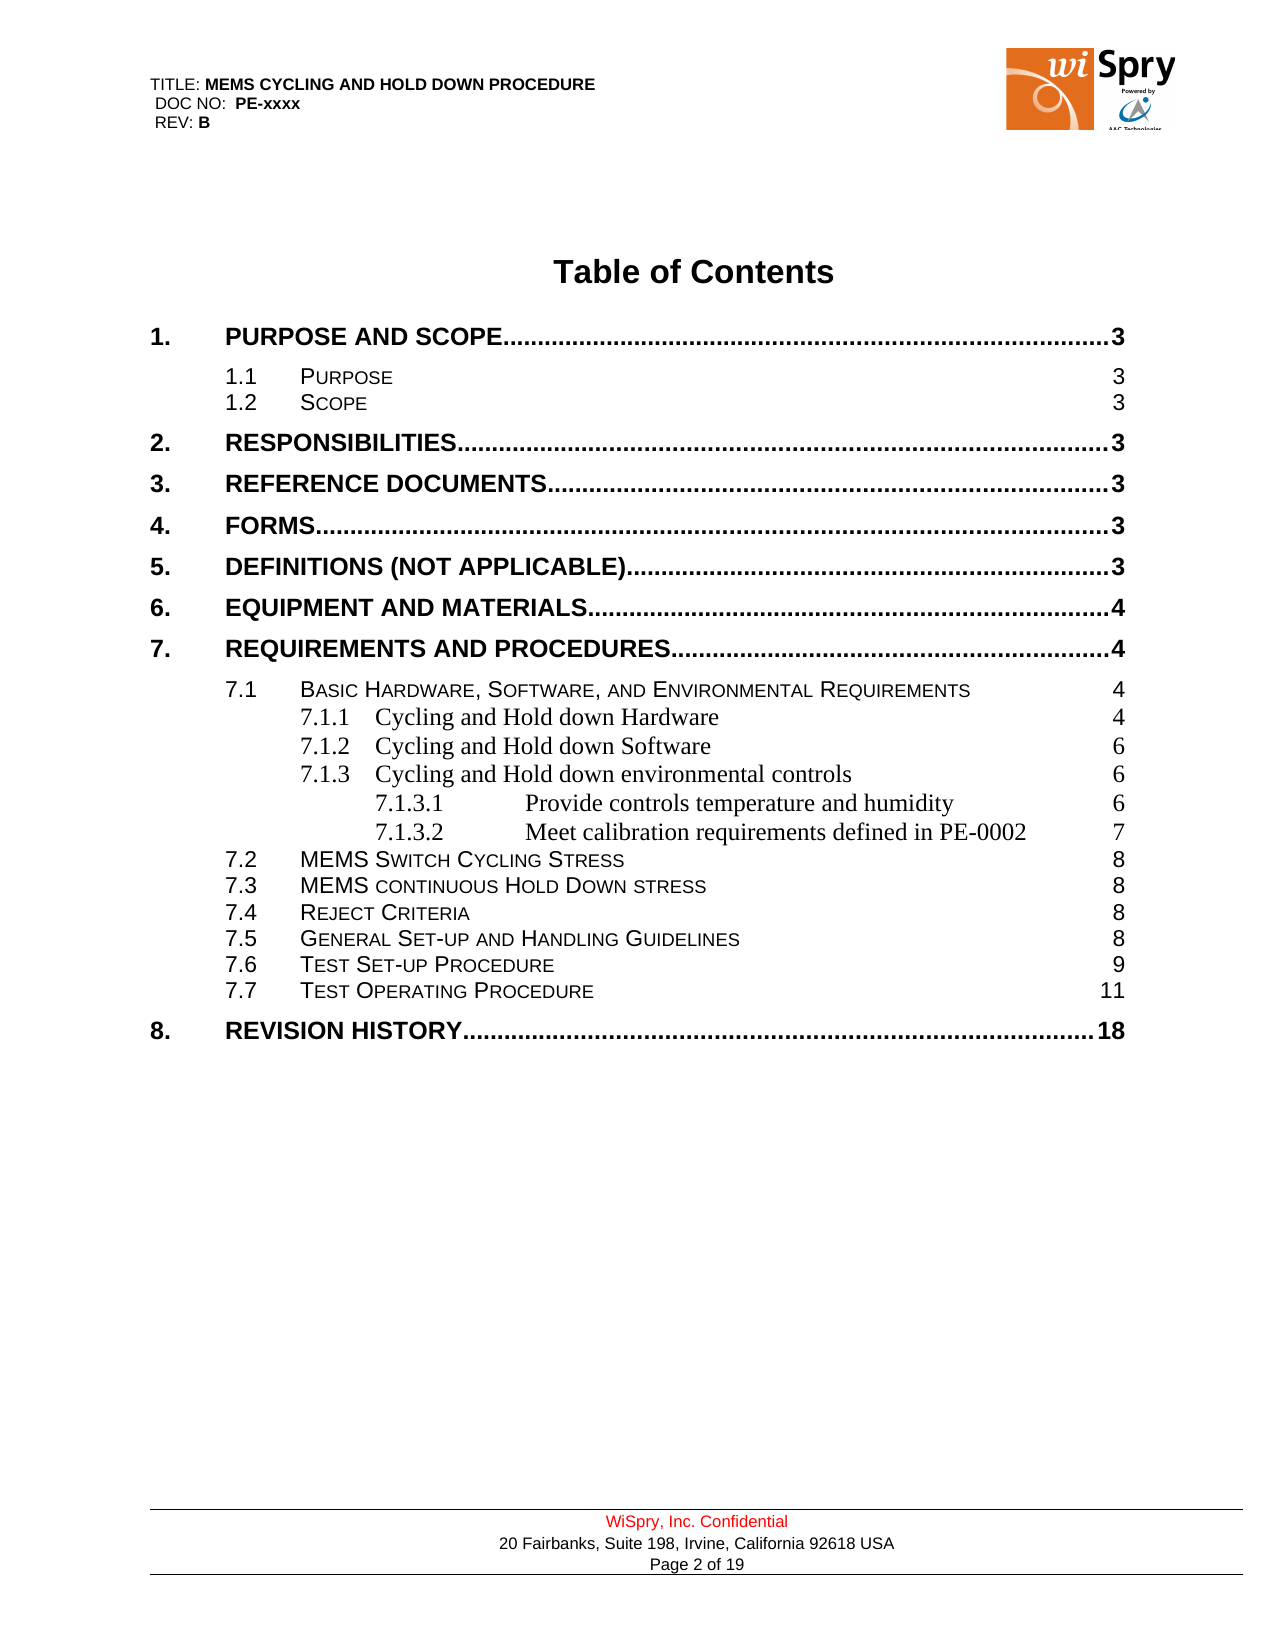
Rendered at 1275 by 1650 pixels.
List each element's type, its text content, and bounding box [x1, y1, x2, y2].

text 7.1.1 Cycling and Hold down Hardware 4 [150, 702, 1237, 731]
text 4. FORMS 3 [150, 511, 1237, 539]
text 7.1.3 Cycling and Hold down environmental controls 6 [150, 759, 1237, 788]
text 7.1.3.2 Meet calibration requirements defined in PE-0002 7 [150, 817, 1237, 846]
text 3. REFERENCE DOCUMENTS 3 [150, 469, 1237, 498]
text 7. REQUIREMENTS AND PROCEDURES 4 [150, 634, 1237, 663]
text 7.4 Reject Criteria 8 [225, 898, 1237, 925]
text 7.1.2 Cycling and Hold down Software 6 [150, 731, 1237, 759]
text 7.6 Test Set-up Procedure 9 [225, 951, 1237, 977]
text 2. Responsibilities 3 [150, 428, 1237, 457]
text 6. EQUIPMENT AND MATERIALS 4 [150, 593, 1237, 622]
text 7.1.3.1 Provide controls temperature and humidity 6 [150, 788, 1237, 817]
text 7.7 Test Operating Procedure 11 [225, 977, 1237, 1004]
picture [1006, 48, 1175, 130]
text 7.1 Basic Hardware, Software, and Environmental Requirements 4 [225, 676, 1237, 702]
text 1.1 Purpose 3 [225, 363, 1237, 389]
text 7.5 General Set-up and Handling Guidelines 8 [225, 925, 1237, 951]
subtitle Table of Contents [150, 252, 1237, 291]
text 8. REVISION HISTORY 18 [150, 1016, 1237, 1045]
text 1. Purpose and Scope 3 [150, 322, 1237, 350]
text 1.2 Scope 3 [225, 389, 1237, 416]
text 7.2 MEMS Switch Cycling Stress 8 [225, 846, 1237, 872]
text 7.3 MEMS continuous Hold Down stress 8 [225, 872, 1237, 898]
text 5. DEFINITIONS (Not Applicable) 3 [150, 552, 1237, 581]
